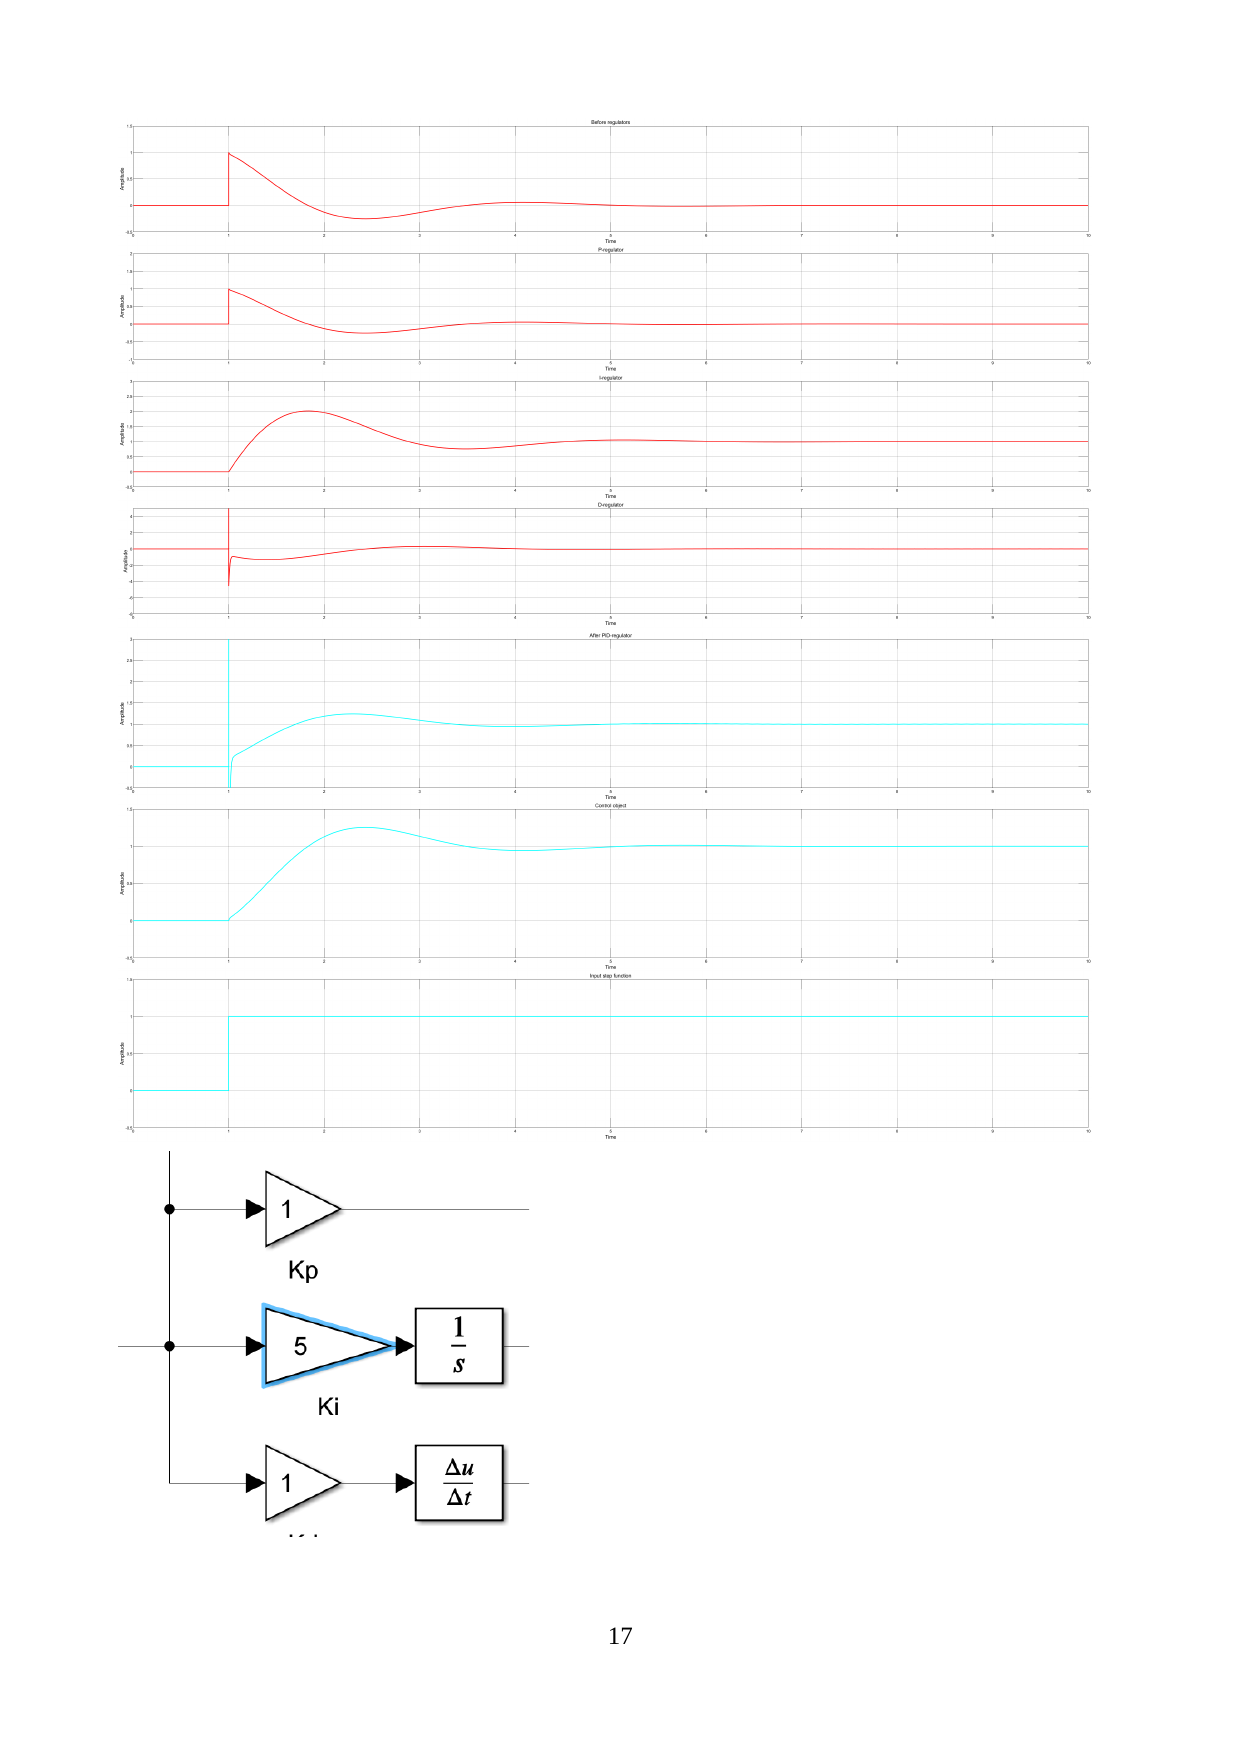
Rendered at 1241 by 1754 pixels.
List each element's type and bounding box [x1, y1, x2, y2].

picture [118, 632, 1093, 1142]
picture [118, 1151, 530, 1537]
picture [118, 118, 1093, 628]
